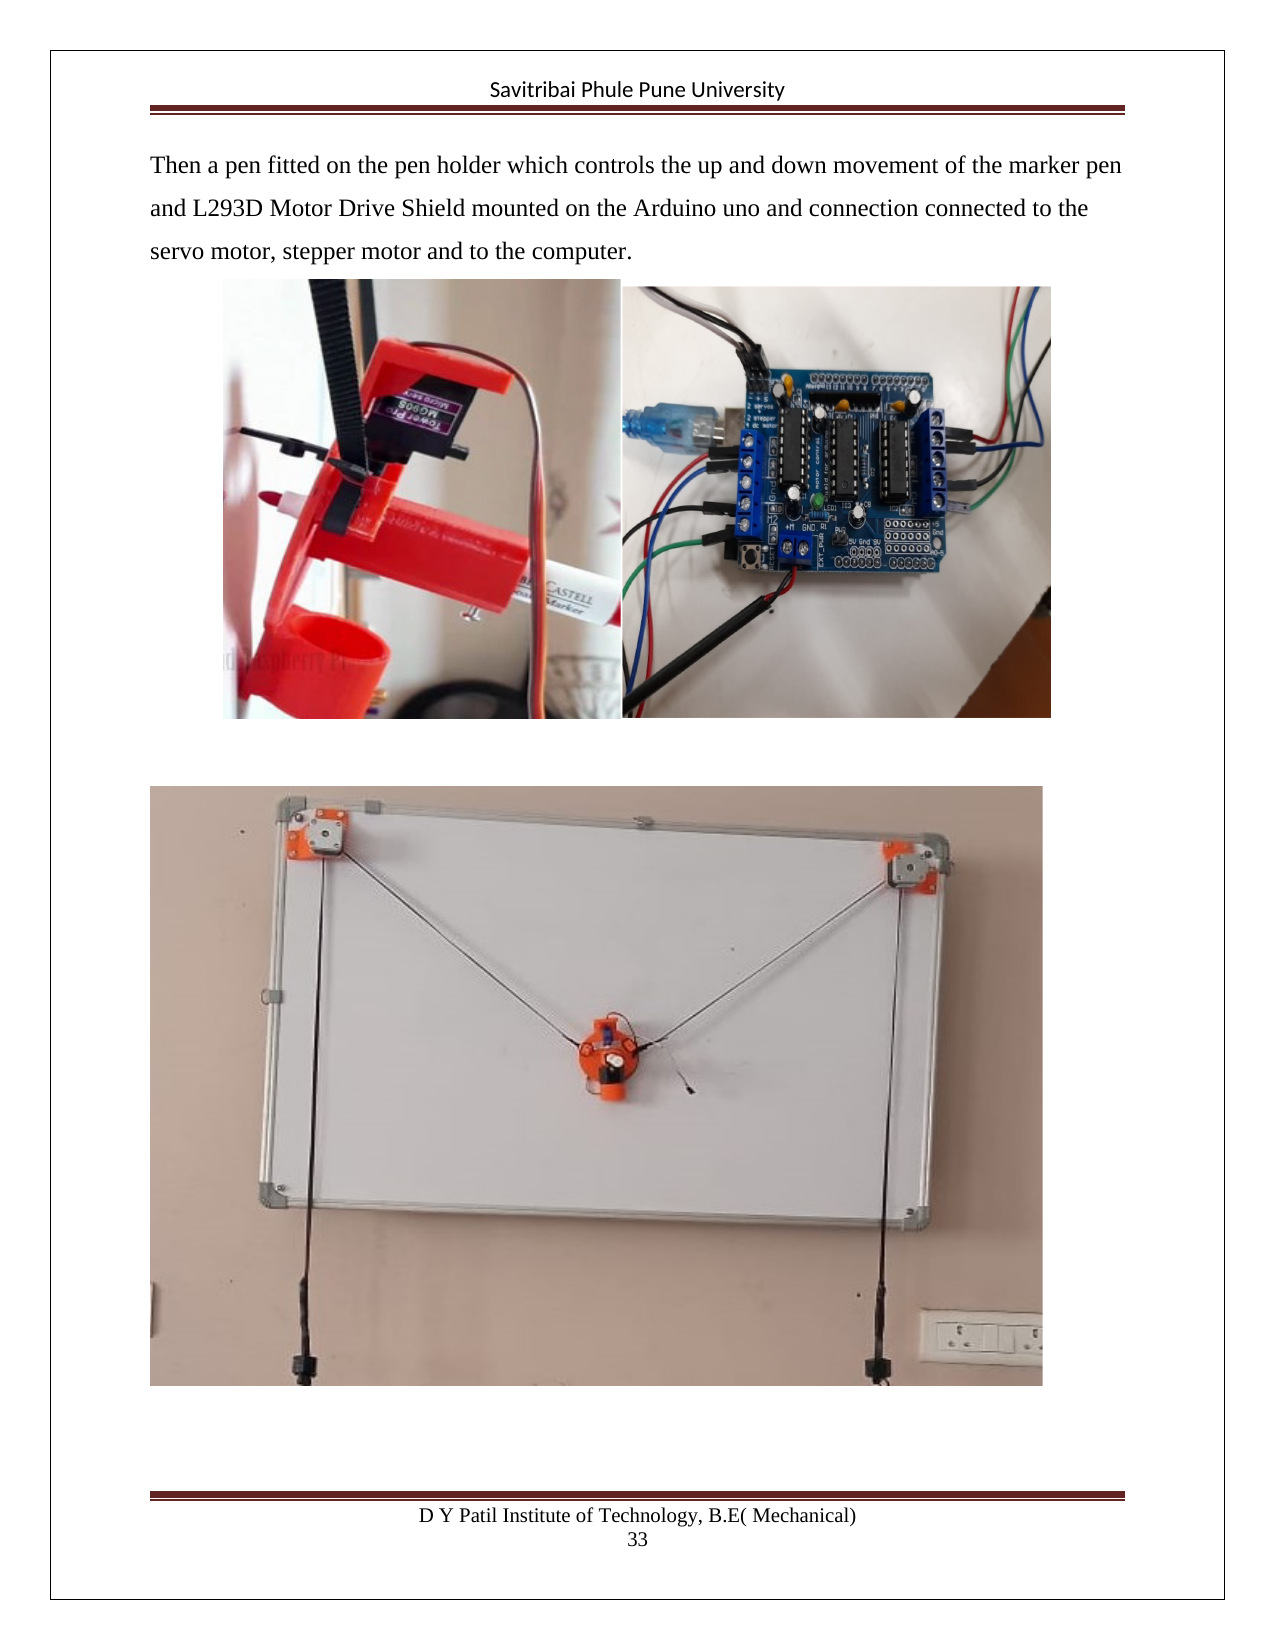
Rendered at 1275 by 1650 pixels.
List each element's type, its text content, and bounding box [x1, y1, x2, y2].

picture [623, 287, 1051, 717]
text Then a pen fitted on the pen holder which controls the up and down movement of the marker pen and L293D Motor Drive Shield mounted on the Arduino uno and connection connected to the servo motor, stepper motor and to the computer. [150, 150, 1125, 265]
picture [150, 786, 1043, 1386]
